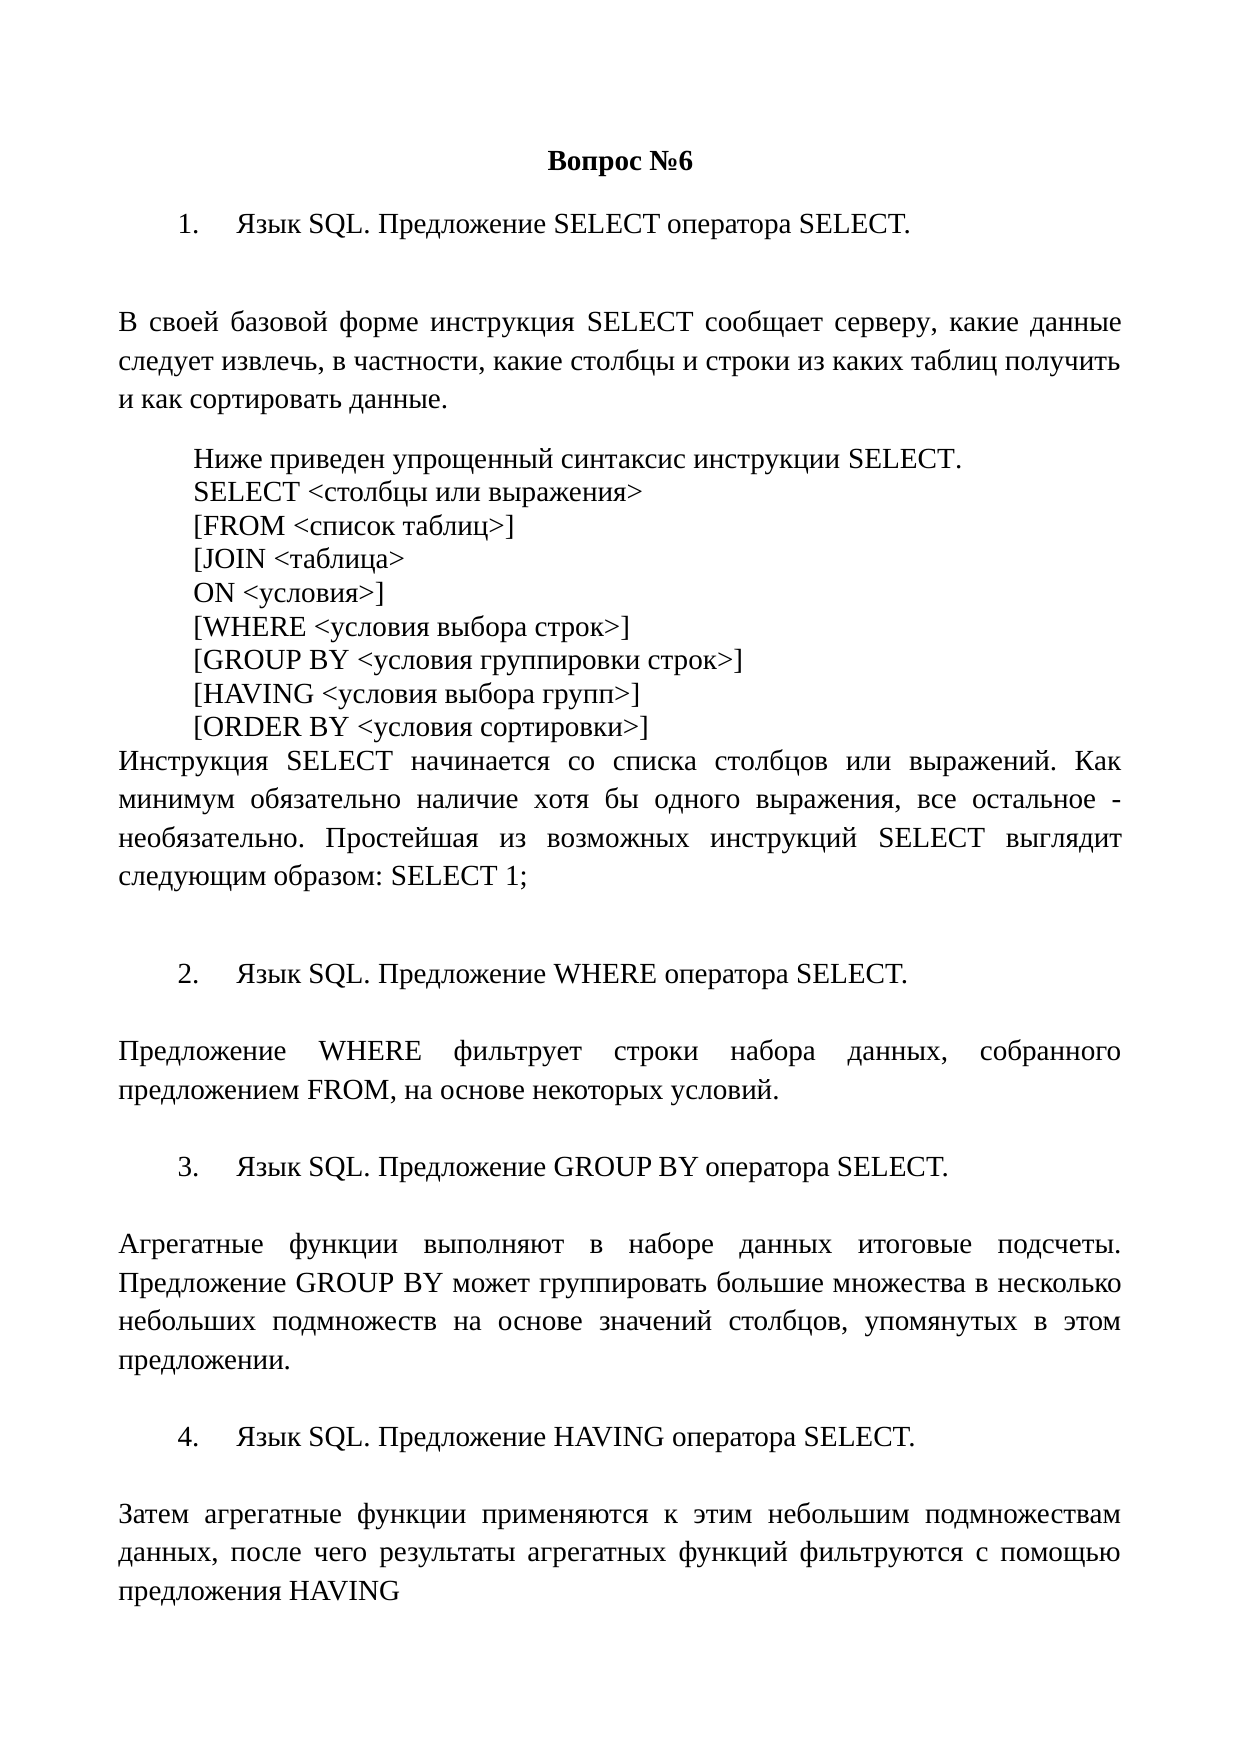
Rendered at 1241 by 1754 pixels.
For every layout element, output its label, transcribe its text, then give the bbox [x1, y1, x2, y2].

list [HAVING <условия выбора групп>] [193, 676, 1122, 709]
list [JOIN <таблица> [193, 542, 1122, 575]
list Предложение WHERE фильтрует строки набора данных, собранного предложением FROM, на основе некоторых условий. [118, 1033, 1122, 1106]
list [FROM <список таблиц>] [193, 508, 1122, 542]
text В своей базовой форме инструкция SELECT сообщает серверу, какие данные следует извлечь, в частности, какие столбцы и строки из каких таблиц получить и как сортировать данные. [118, 304, 1122, 415]
list Агрегатные функции выполняют в наборе данных итоговые подсчеты. Предложение GROUP BY может группировать большие множества в несколько небольших подмножеств на основе значений столбцов, упомянутых в этом предложении. [118, 1226, 1122, 1375]
text Вопрос №6 [118, 143, 1122, 177]
list SELECT <столбцы или выражения> [193, 474, 1122, 508]
list Затем агрегатные функции применяются к этим небольшим подмножествам данных, после чего результаты агрегатных функций фильтруются с помощью предложения HAVING [118, 1496, 1122, 1607]
list Язык SQL. Предложение HAVING оператора SELECT. [118, 1419, 1122, 1452]
list Ниже приведен упрощенный синтаксис инструкции SELECT. [193, 441, 1122, 474]
list Язык SQL. Предложение SELECT оператора SELECT. [118, 207, 1122, 240]
list ON <условия>] [193, 575, 1122, 609]
list [GROUP BY <условия группировки строк>] [193, 642, 1122, 676]
list [ORDER BY <условия сортировки>] [193, 709, 1122, 743]
list Язык SQL. Предложение GROUP BY оператора SELECT. [118, 1149, 1122, 1183]
list [WHERE <условия выбора строк>] [193, 609, 1122, 642]
text Инструкция SELECT начинается со списка столбцов или выражений. Как минимум обязательно наличие хотя бы одного выражения, все остальное - необязательно. Простейшая из возможных инструкций SELECT выглядит следующим образом: SELECT 1; [118, 743, 1122, 892]
list Язык SQL. Предложение WHERE оператора SELECT. [118, 956, 1122, 990]
